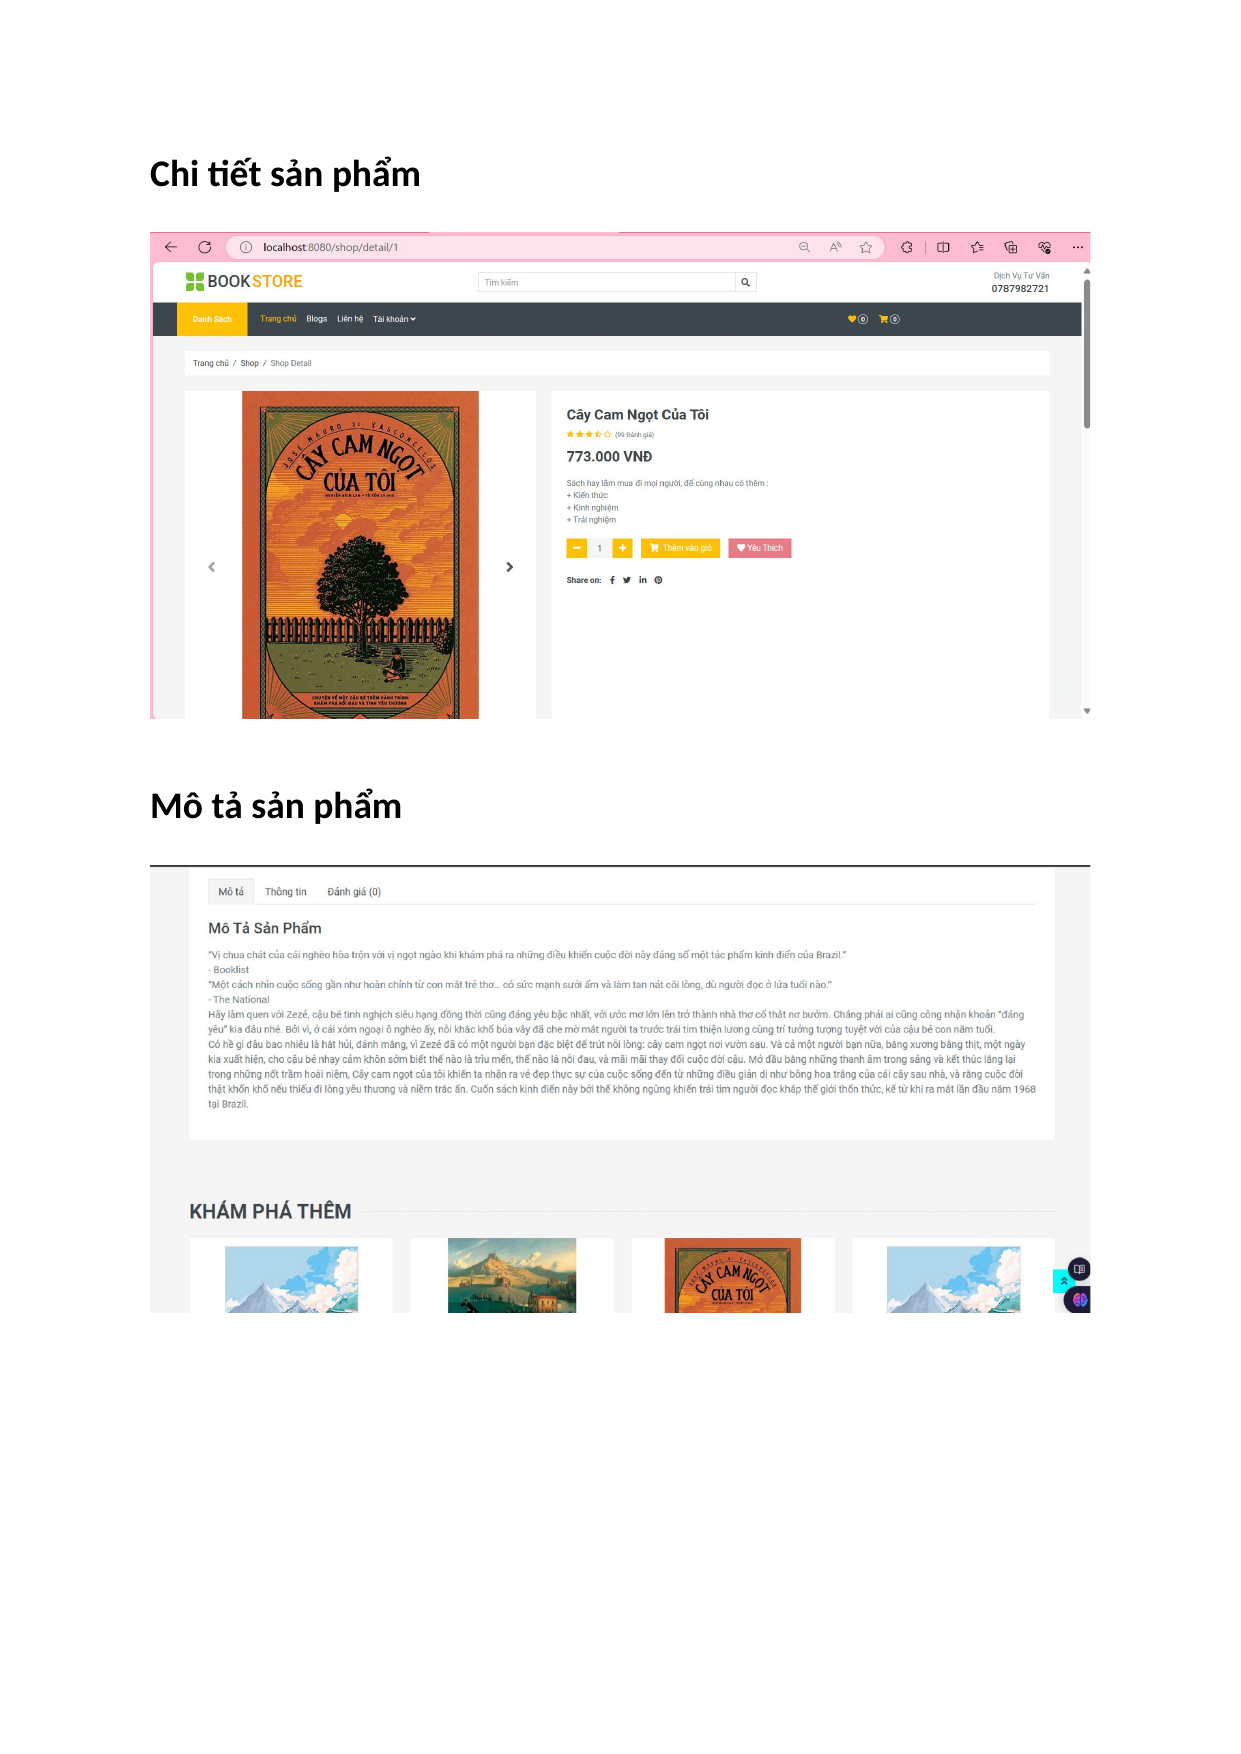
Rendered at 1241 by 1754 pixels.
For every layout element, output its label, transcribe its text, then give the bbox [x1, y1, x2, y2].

picture [150, 865, 1091, 1313]
picture [150, 232, 1091, 719]
text Mô tả sản phẩm [150, 782, 1090, 828]
text Chi tiết sản phẩm [150, 150, 1090, 196]
